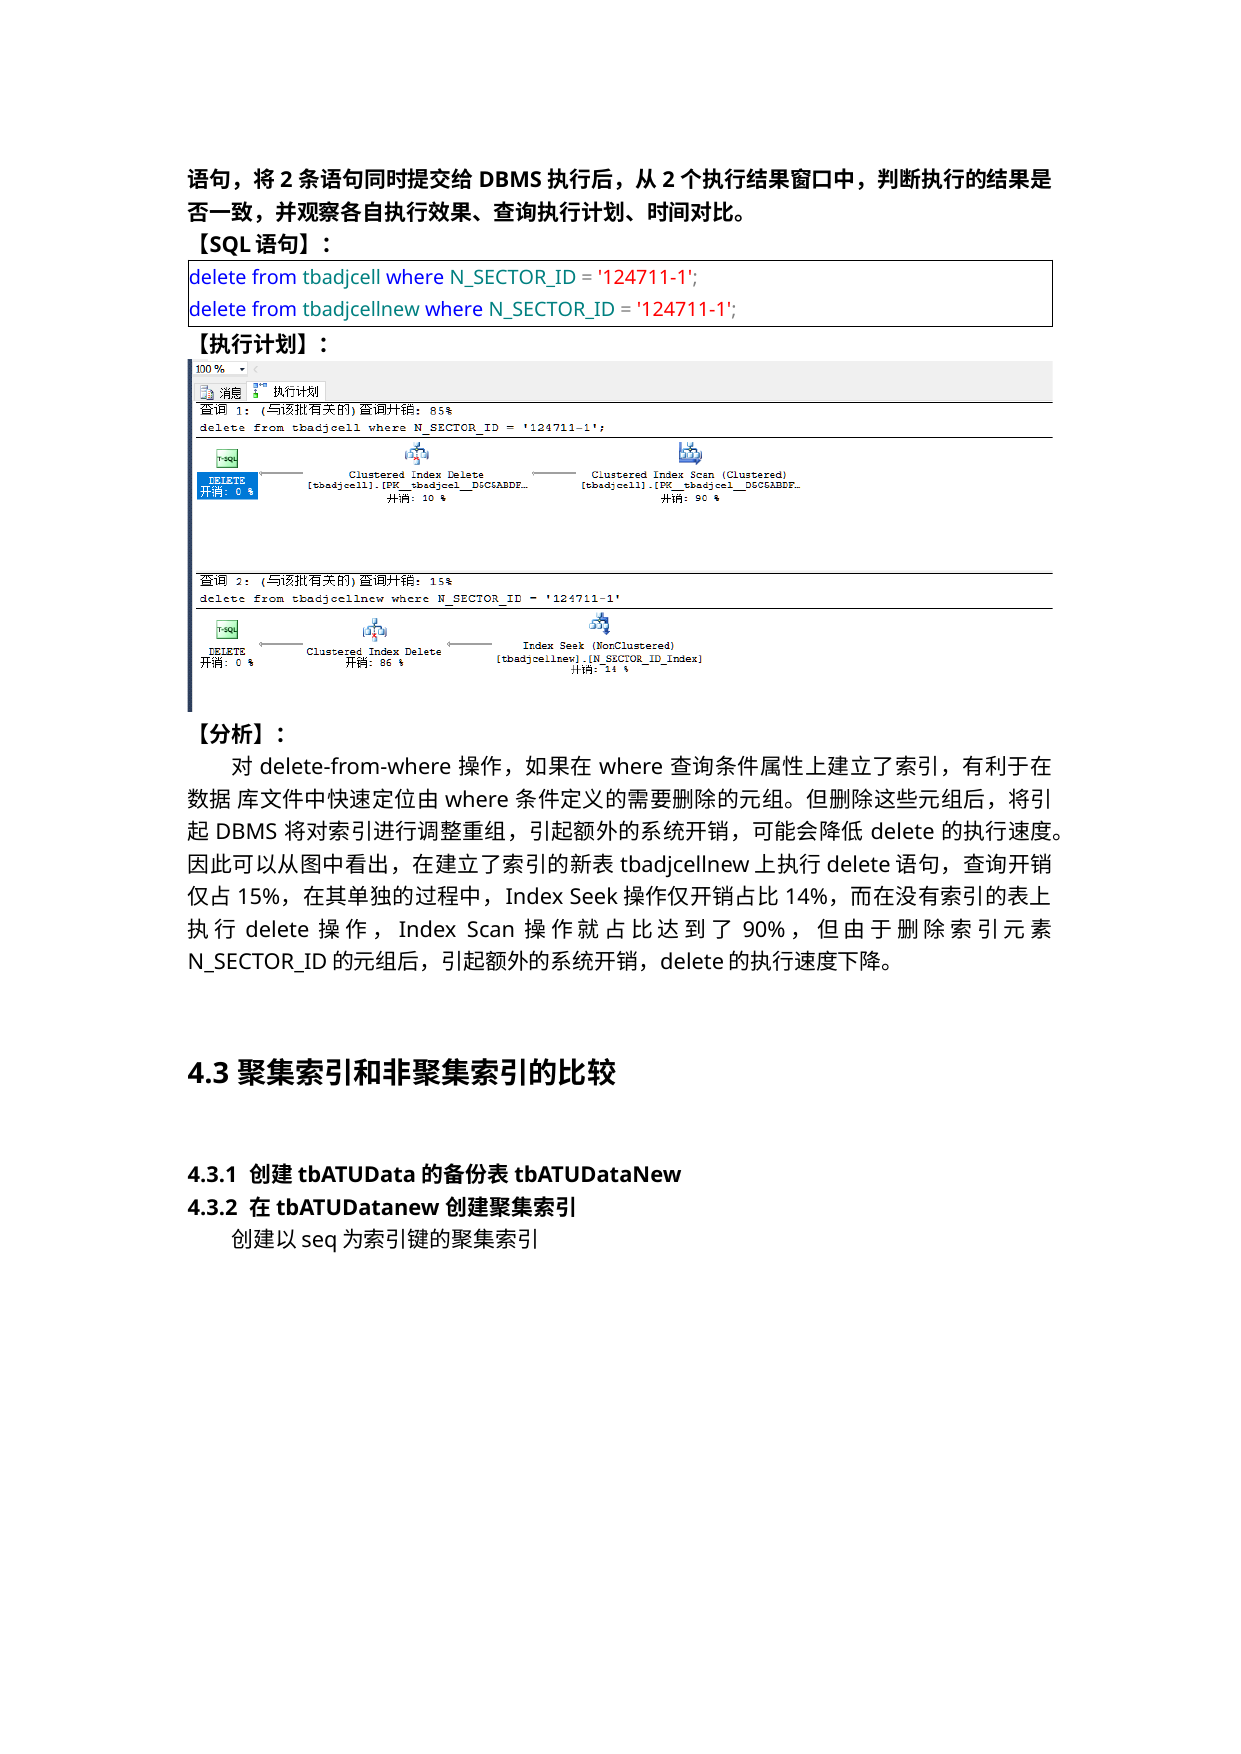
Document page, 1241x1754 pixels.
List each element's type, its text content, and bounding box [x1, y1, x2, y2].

table_header delete from tbadjcell where N_SECTOR_ID = '124711-1'; delete from tbadjcellnew where N_SECTOR_ID = '124711-1'; [189, 261, 1052, 326]
text 4.3.2 在 tbATUDatanew 创建聚集索引 [187, 1189, 1053, 1222]
subtitle 4.3 聚集索引和非聚集索引的比较 [187, 1038, 1053, 1103]
text 【执行计划】： [187, 327, 1053, 359]
picture [187, 359, 1053, 712]
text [187, 162, 1053, 259]
text 创建以seq为索引键的聚集索引 [187, 1222, 1053, 1254]
text 4.3.1 创建 tbATUData 的备份表 tbATUDataNew [187, 1157, 1053, 1189]
text 【分析】： [187, 717, 1053, 749]
text 对 delete-from-where 操作，如果在 where 查询条件属性上建立了索引，有利于在数据 库文件中快速定位由 where 条件定义的需要删除的元组。但删除这些元组后，将引起 DBMS 将对索引进行调整重组，引起额外的系统开销，可能会降低 delete 的执行速度。因此可以从图中看出，在建立了索引的新表tbadjcellnew上执行delete语句，查询开销仅占15%，在其单独的过程中，Index Seek操作仅开销占比14%，而在没有索引的表上执行delete操作，Index Scan操作就占比达到了90%，但由于删除索引元素N_SECTOR_ID的元组后，引起额外的系统开销，delete的执行速度下降。 [187, 749, 1053, 977]
